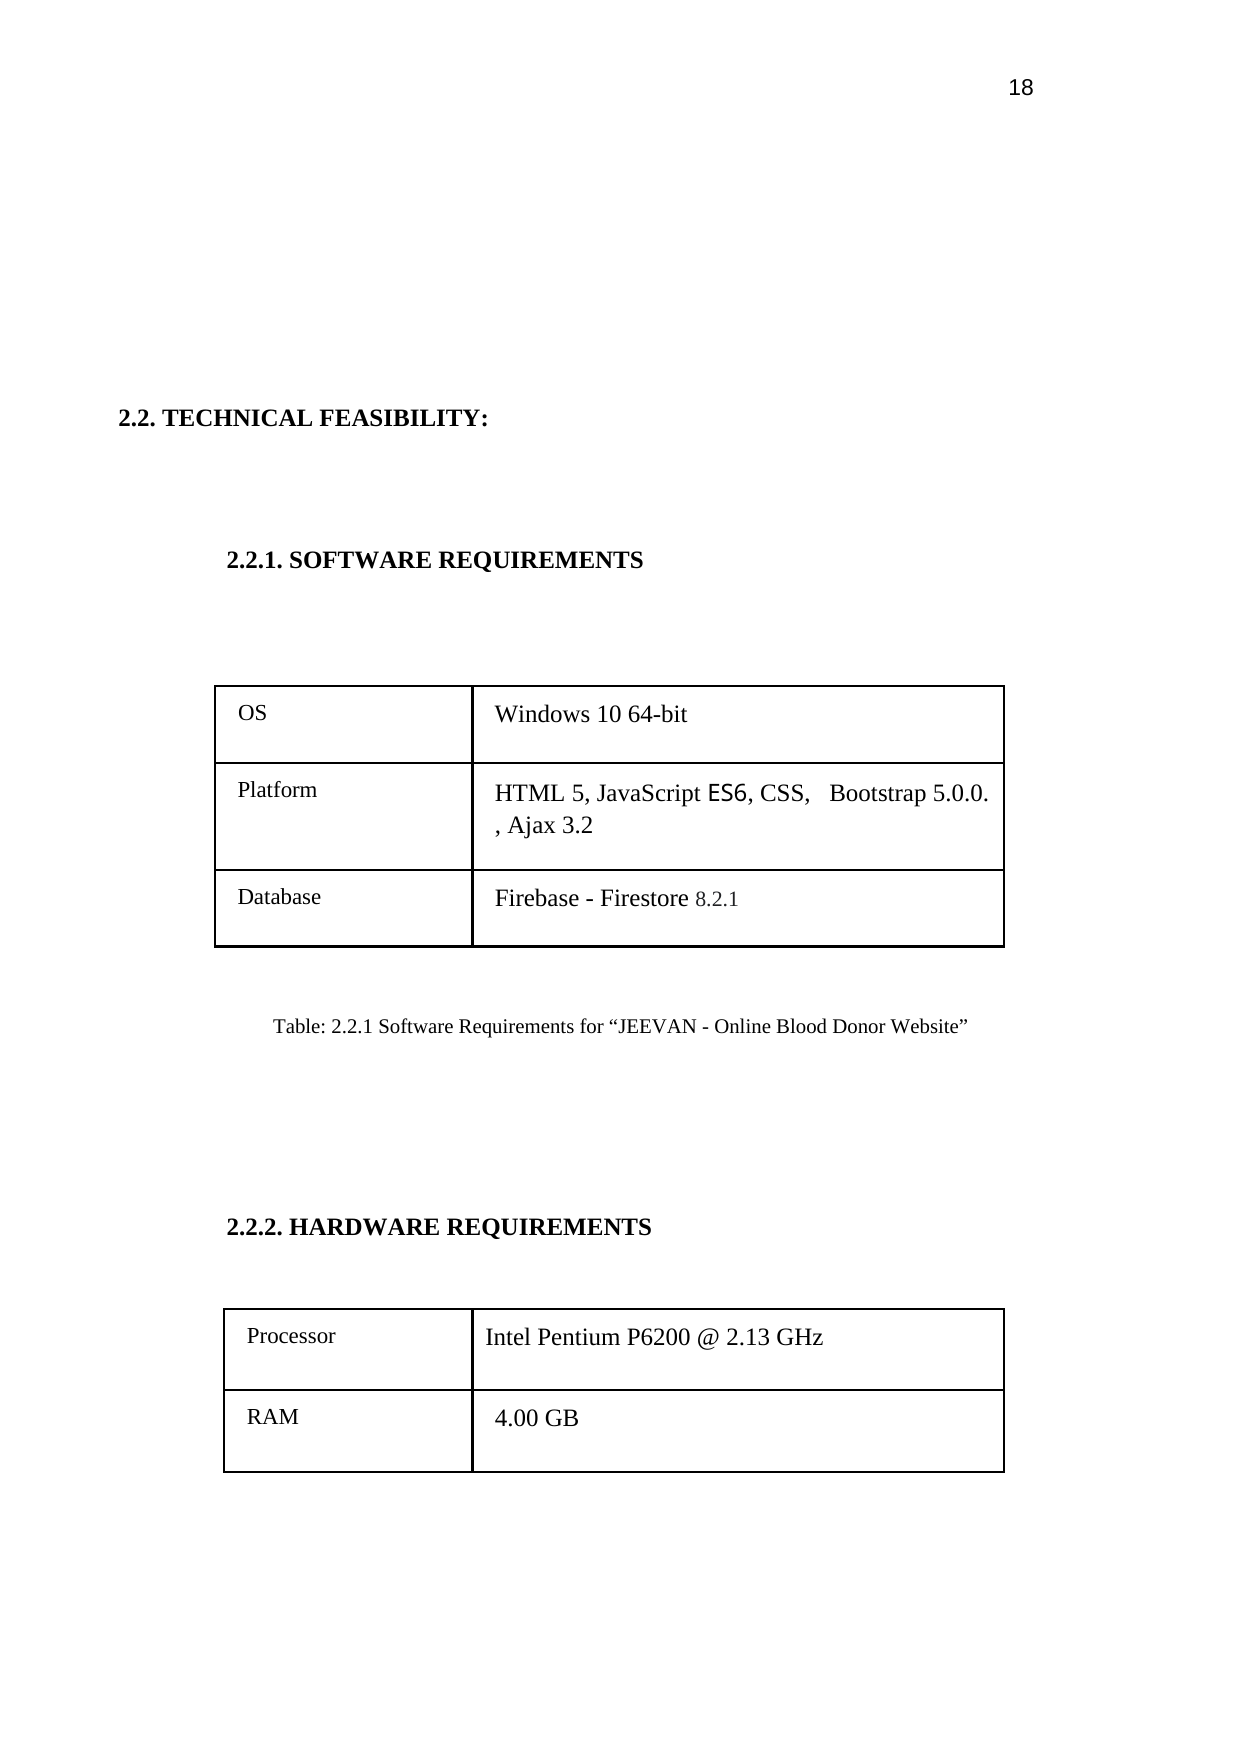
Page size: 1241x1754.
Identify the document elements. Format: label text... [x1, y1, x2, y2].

table_header Processor [225, 1310, 471, 1389]
text 2.2. TECHNICAL FEASIBILITY: [118, 403, 1122, 432]
table_cell Platform [216, 764, 471, 869]
subtitle 2.2.2. HARDWARE REQUIREMENTS [226, 1212, 1122, 1241]
table_cell Database [216, 871, 471, 945]
table_header Intel Pentium P6200 @ 2.13 GHz [474, 1310, 1003, 1389]
table_header Windows 10 64-bit [474, 687, 1003, 762]
table_cell 4.00 GB [474, 1391, 1003, 1471]
table_cell RAM [225, 1391, 471, 1471]
subtitle 2.2.1. SOFTWARE REQUIREMENTS [226, 545, 1122, 574]
text Table: 2.2.1 Software Requirements for “JEEVAN - Online Blood Donor Website” [118, 1014, 1122, 1038]
table_cell Firebase - Firestore 8.2.1 [474, 871, 1003, 945]
table_header OS [216, 687, 471, 762]
table_cell HTML 5, JavaScript ES6, CSS, Bootstrap 5.0.0. , Ajax 3.2 [474, 764, 1003, 869]
